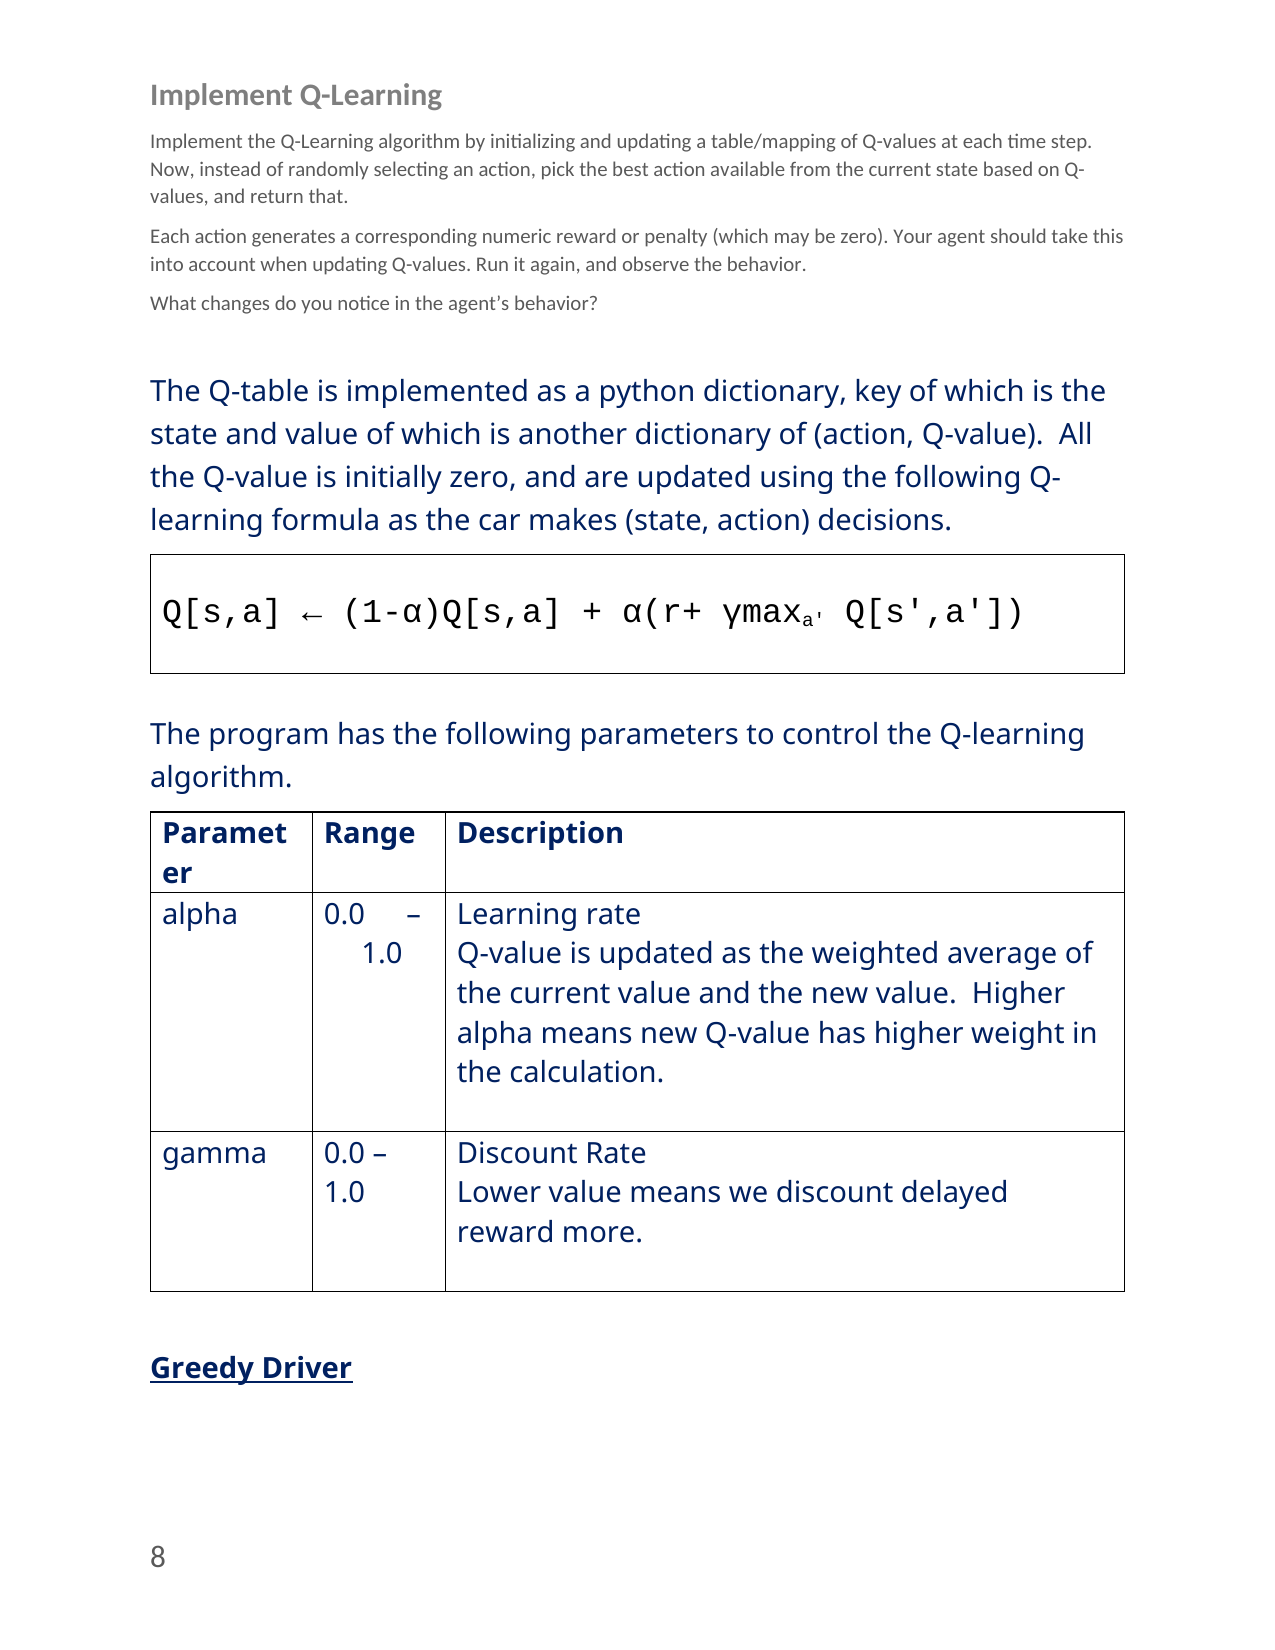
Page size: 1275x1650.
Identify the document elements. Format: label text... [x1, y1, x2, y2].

table_cell – 1.0 [313, 893, 445, 1131]
text The Q-table is implemented as a python dictionary, key of which is the state and value of which is another dictionary of (action, Q-value). All the Q-value is initially zero, and are updated using the following Q-learning formula as the car makes (state, action) decisions. [150, 370, 1125, 538]
table_cell 0.0 – 1.0 [313, 1132, 445, 1291]
table_header Description [446, 813, 1124, 892]
table_cell Learning rate Q-value is updated as the weighted average of the current value and the new value. Higher alpha means new Q-value has higher weight in the calculation. [446, 893, 1124, 1131]
text What changes do you notice in the agent’s behavior? [150, 291, 1125, 316]
table_header Parameter [151, 813, 312, 892]
subtitle Implement Q-Learning [150, 75, 1125, 113]
table_cell gamma [151, 1132, 312, 1291]
text Implement the Q-Learning algorithm by initializing and updating a table/mapping of Q-values at each time step. Now, instead of randomly selecting an action, pick the best action available from the current state based on Q-values, and return that. [150, 129, 1125, 209]
table_cell Discount Rate Lower value means we discount delayed reward more. [446, 1132, 1124, 1291]
table_cell alpha [151, 893, 312, 1131]
table_header Range [313, 813, 445, 892]
table_header Q[s,a] ← (1-α)Q[s,a] + α(r+ γmaxa' Q[s',a']) [151, 555, 1124, 672]
text The program has the following parameters to control the Q-learning algorithm. [150, 713, 1125, 796]
text Each action generates a corresponding numeric reward or penalty (which may be zero). Your agent should take this into account when updating Q-values. Run it again, and observe the behavior. [150, 223, 1125, 276]
text Greedy Driver [150, 1347, 1125, 1387]
